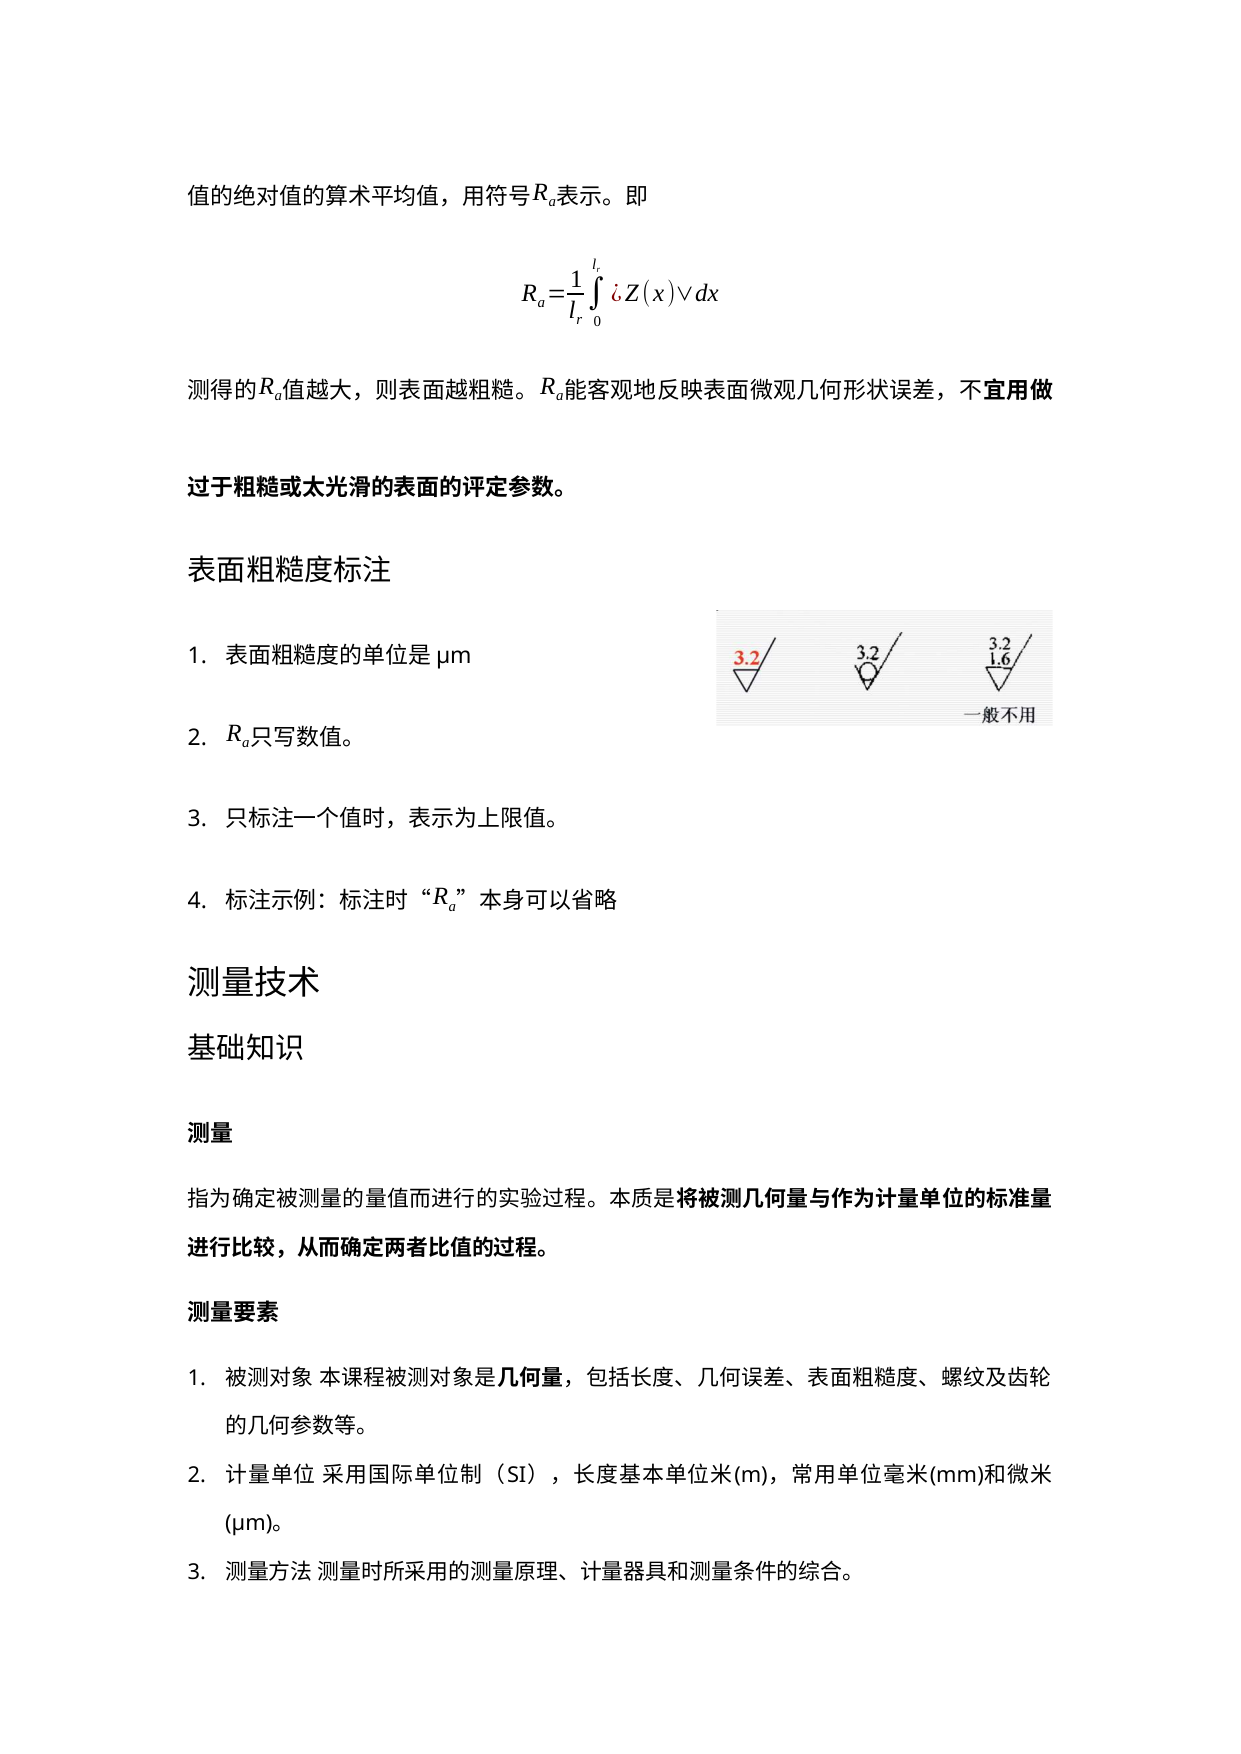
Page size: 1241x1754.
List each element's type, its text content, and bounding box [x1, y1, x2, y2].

list 只写数值。 [187, 703, 1053, 768]
text 表面粗糙度标注 [187, 535, 1053, 600]
text 基础知识 [187, 1013, 1053, 1078]
picture [716, 610, 1053, 726]
text 指为确定被测量的量值而进行的实验过程。本质是将被测几何量与作为计量单位的标准量进行比较，从而确定两者比值的过程。 [187, 1181, 1053, 1262]
list 被测对象 本课程被测对象是几何量，包括长度、几何误差、表面粗糙度、螺纹及齿轮的几何参数等。 [187, 1359, 1053, 1440]
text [187, 162, 1053, 227]
list 只标注一个值时，表示为上限值。 [187, 784, 1053, 849]
text 测得的值越大，则表面越粗糙。能客观地反映表面微观几何形状误差，不宜用做过于粗糙或太光滑的表面的评定参数。 [187, 356, 1053, 518]
text 测量要素 [187, 1278, 1053, 1343]
list 计量单位 采用国际单位制（SI），长度基本单位米(m)，常用单位毫米(mm)和微米(μm)。 [187, 1456, 1053, 1537]
text 测量技术 [187, 948, 1053, 1013]
list 标注示例：标注时“”本身可以省略 [187, 866, 1053, 931]
list 测量方法 测量时所采用的测量原理、计量器具和测量条件的综合。 [187, 1553, 1053, 1586]
text 测量 [187, 1099, 1053, 1164]
list 表面粗糙度的单位是µm [187, 621, 716, 686]
